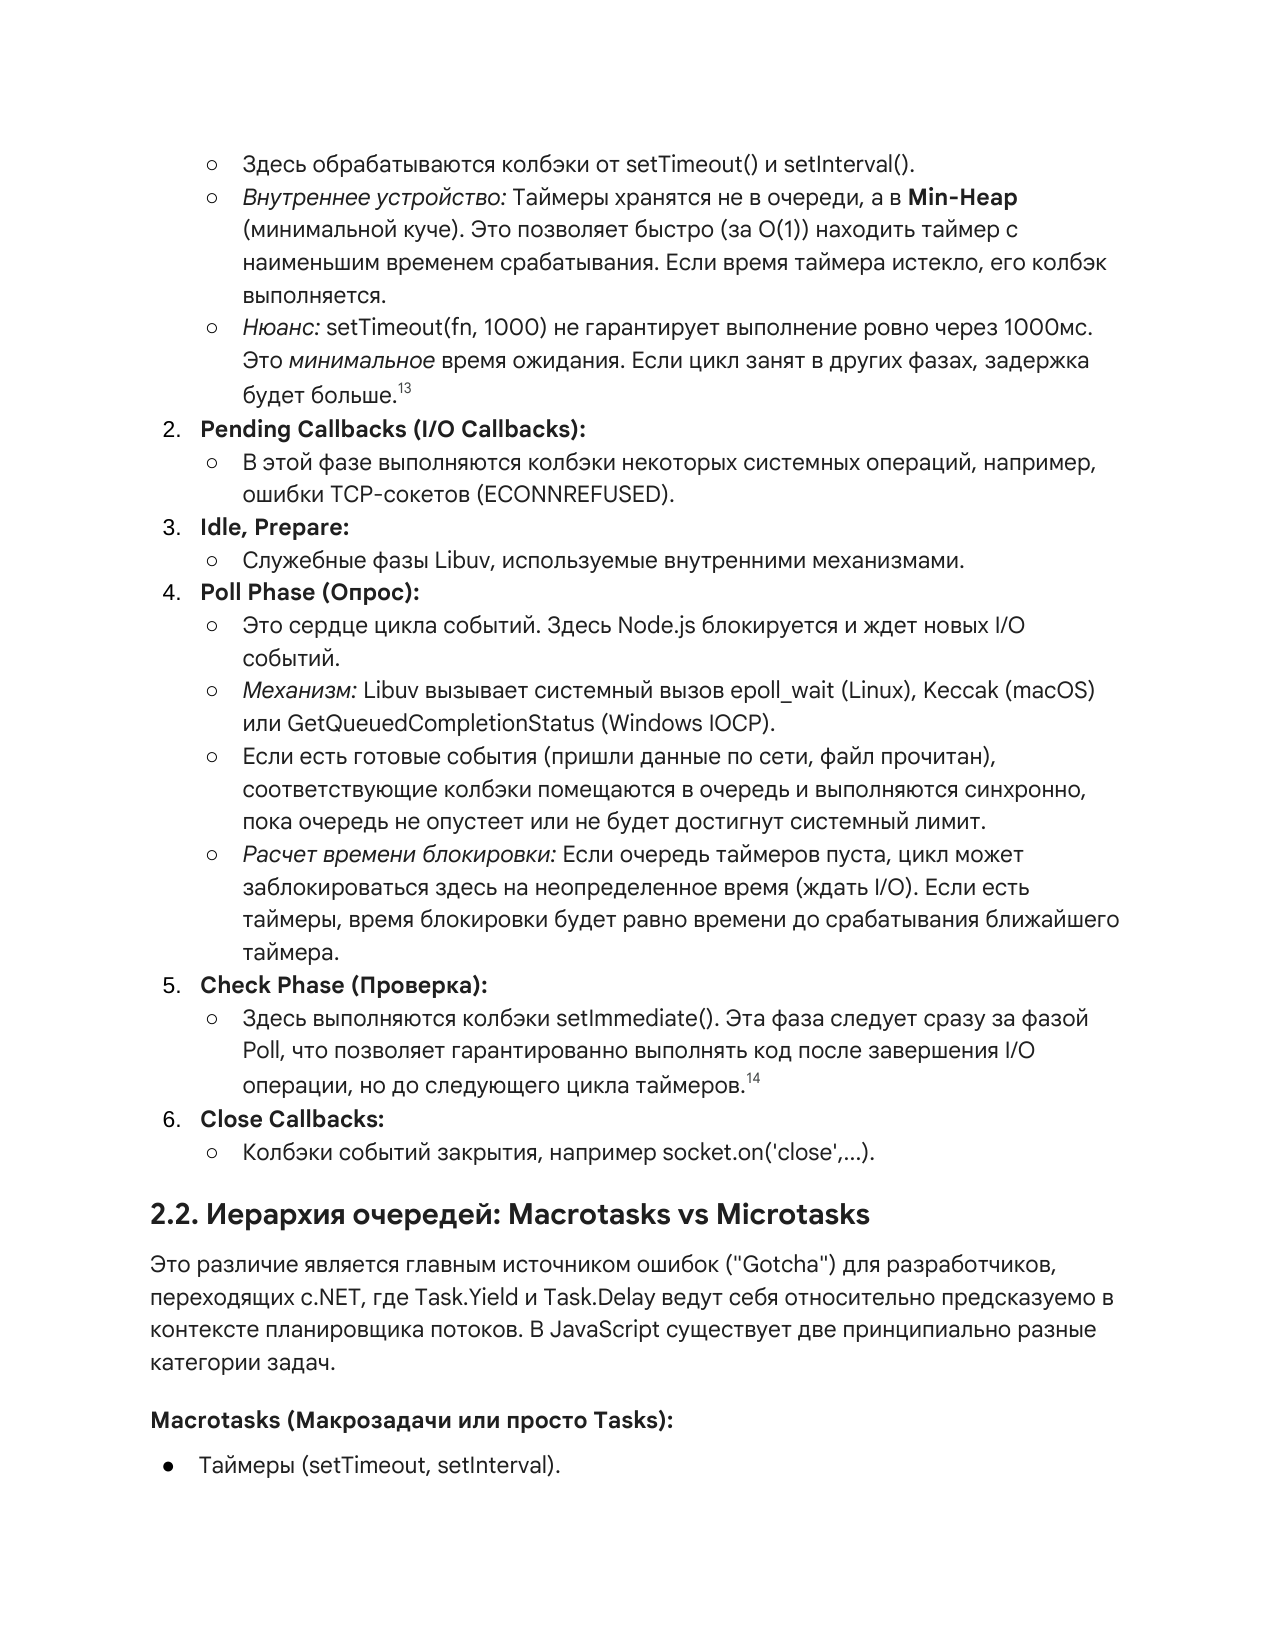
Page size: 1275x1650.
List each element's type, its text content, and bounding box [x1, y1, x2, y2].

text Это различие является главным источником ошибок ("Gotcha") для разработчиков, переходящих с.NET, где Task.Yield и Task.Delay ведут себя относительно предсказуемо в контексте планировщика потоков. В JavaScript существует две принципиально разные категории задач. [150, 1250, 1125, 1377]
list Нюанс: setTimeout(fn, 1000) не гарантирует выполнение ровно через 1000мс. Это минимальное время ожидания. Если цикл занят в других фазах, задержка будет больше.13 [205, 313, 1125, 411]
list Здесь выполняются колбэки setImmediate(). Эта фаза следует сразу за фазой Poll, что позволяет гарантированно выполнять код после завершения I/O операции, но до следующего цикла таймеров.14 [205, 1004, 1125, 1101]
text Macrotasks (Макрозадачи или просто Tasks): [150, 1406, 1125, 1434]
list Механизм: Libuv вызывает системный вызов epoll_wait (Linux), Keccak (macOS) или GetQueuedCompletionStatus (Windows IOCP). [205, 677, 1125, 738]
subtitle 2.2. Иерархия очередей: Macrotasks vs Microtasks [150, 1196, 1125, 1232]
list Poll Phase (Опрос): [162, 579, 1125, 607]
list Если есть готовые события (пришли данные по сети, файл прочитан), соответствующие колбэки помещаются в очередь и выполняются синхронно, пока очередь не опустеет или не будет достигнут системный лимит. [205, 742, 1125, 836]
list Check Phase (Проверка): [162, 971, 1125, 1000]
list Расчет времени блокировки: Если очередь таймеров пуста, цикл может заблокироваться здесь на неопределенное время (ждать I/O). Если есть таймеры, время блокировки будет равно времени до срабатывания ближайшего таймера. [205, 840, 1125, 967]
list Таймеры (setTimeout, setInterval). [161, 1451, 1125, 1480]
list Здесь обрабатываются колбэки от setTimeout() и setInterval(). [205, 150, 1125, 179]
list Pending Callbacks (I/O Callbacks): [162, 415, 1125, 444]
list Внутреннее устройство: Таймеры хранятся не в очереди, а в Min-Heap (минимальной куче). Это позволяет быстро (за O(1)) находить таймер с наименьшим временем срабатывания. Если время таймера истекло, его колбэк выполняется. [205, 183, 1125, 309]
list В этой фазе выполняются колбэки некоторых системных операций, например, ошибки TCP-сокетов (ECONNREFUSED). [205, 448, 1125, 509]
list Close Callbacks: [162, 1105, 1125, 1134]
list Колбэки событий закрытия, например socket.on('close',...). [205, 1138, 1125, 1167]
list Служебные фазы Libuv, используемые внутренними механизмами. [205, 546, 1125, 575]
list Idle, Prepare: [162, 513, 1125, 542]
list Это сердце цикла событий. Здесь Node.js блокируется и ждет новых I/O событий. [205, 611, 1125, 673]
